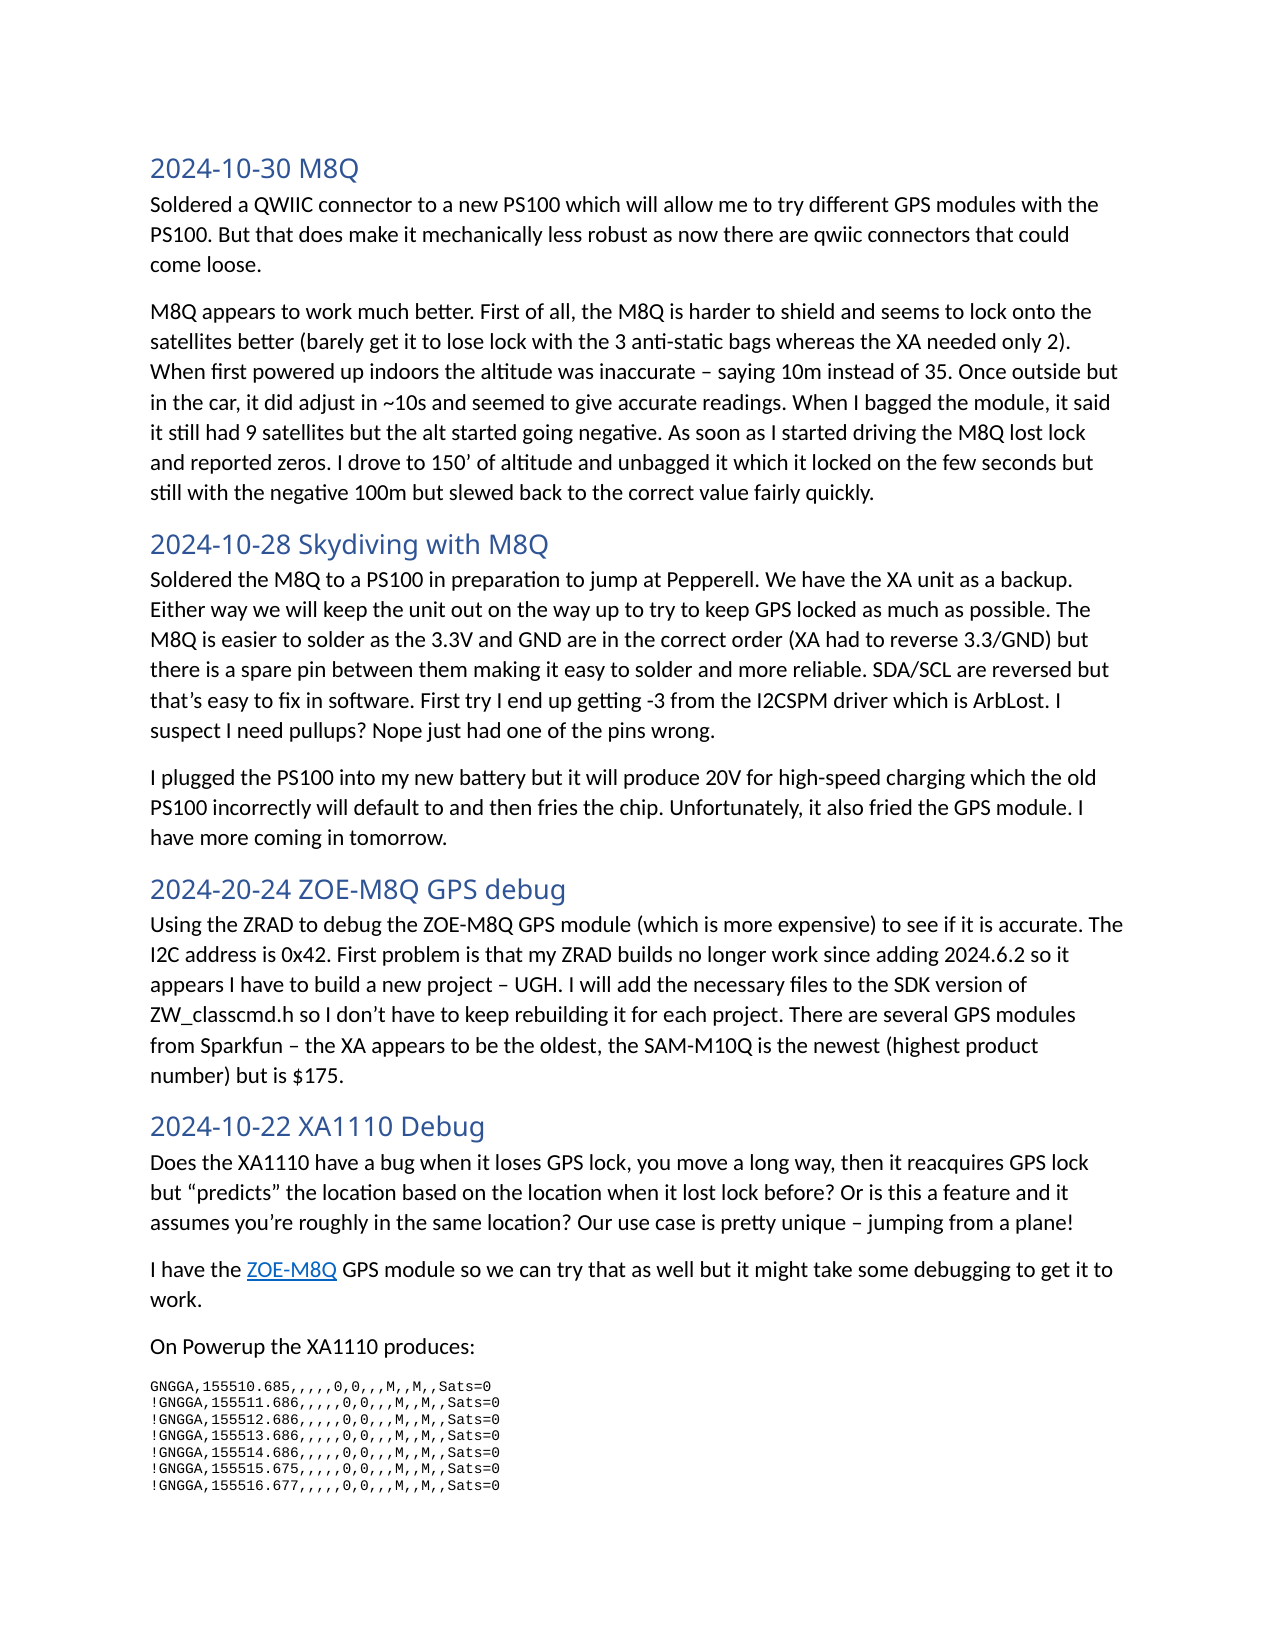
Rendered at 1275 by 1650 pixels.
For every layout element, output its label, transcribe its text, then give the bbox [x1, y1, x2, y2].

text Does the XA1110 have a bug when it loses GPS lock, you move a long way, then it reacquires GPS lock but “predicts” the location based on the location when it lost lock before? Or is this a feature and it assumes you’re roughly in the same location? Our use case is pretty unique – jumping from a plane! [150, 1148, 1125, 1236]
text M8Q appears to work much better. First of all, the M8Q is harder to shield and seems to lock onto the satellites better (barely get it to lose lock with the 3 anti-static bags whereas the XA needed only 2). When first powered up indoors the altitude was inaccurate – saying 10m instead of 35. Once outside but in the car, it did adjust in ~10s and seemed to give accurate readings. When I bagged the module, it said it still had 9 satellites but the alt started going negative. As soon as I started driving the M8Q lost lock and reported zeros. I drove to 150’ of altitude and unbagged it which it locked on the few seconds but still with the negative 100m but slewed back to the correct value fairly quickly. [150, 297, 1125, 506]
text I plugged the PS100 into my new battery but it will produce 20V for high-speed charging which the old PS100 incorrectly will default to and then fries the chip. Unfortunately, it also fried the GPS module. I have more coming in tomorrow. [150, 763, 1125, 851]
subtitle 2024-10-22 XA1110 Debug [150, 1108, 1125, 1145]
text !GNGGA,155516.677,,,,,0,0,,,M,,M,,Sats=0 [150, 1478, 1125, 1495]
text !GNGGA,155514.686,,,,,0,0,,,M,,M,,Sats=0 [150, 1445, 1125, 1462]
text Using the ZRAD to debug the ZOE-M8Q GPS module (which is more expensive) to see if it is accurate. The I2C address is 0x42. First problem is that my ZRAD builds no longer work since adding 2024.6.2 so it appears I have to build a new project – UGH. I will add the necessary files to the SDK version of ZW_classcmd.h so I don’t have to keep rebuilding it for each project. There are several GPS modules from Sparkfun – the XA appears to be the oldest, the SAM-M10Q is the newest (highest product number) but is $175. [150, 910, 1125, 1089]
subtitle 2024-10-28 Skydiving with M8Q [150, 525, 1125, 562]
subtitle 2024-10-30 M8Q [150, 150, 1125, 187]
text On Powerup the XA1110 produces: [150, 1332, 1125, 1360]
text GNGGA,155510.685,,,,,0,0,,,M,,M,,Sats=0 [150, 1379, 1125, 1396]
text Soldered the M8Q to a PS100 in preparation to jump at Pepperell. We have the XA unit as a backup. Either way we will keep the unit out on the way up to try to keep GPS locked as much as possible. The M8Q is easier to solder as the 3.3V and GND are in the correct order (XA had to reverse 3.3/GND) but there is a spare pin between them making it easy to solder and more reliable. SDA/SCL are reversed but that’s easy to fix in software. First try I end up getting -3 from the I2CSPM driver which is ArbLost. I suspect I need pullups? Nope just had one of the pins wrong. [150, 565, 1125, 744]
text !GNGGA,155511.686,,,,,0,0,,,M,,M,,Sats=0 [150, 1396, 1125, 1412]
subtitle 2024-20-24 ZOE-M8Q GPS debug [150, 870, 1125, 907]
text !GNGGA,155513.686,,,,,0,0,,,M,,M,,Sats=0 [150, 1429, 1125, 1445]
text !GNGGA,155515.675,,,,,0,0,,,M,,M,,Sats=0 [150, 1462, 1125, 1478]
text Soldered a QWIIC connector to a new PS100 which will allow me to try different GPS modules with the PS100. But that does make it mechanically less robust as now there are qwiic connectors that could come loose. [150, 190, 1125, 278]
text I have the ZOE-M8Q GPS module so we can try that as well but it might take some debugging to get it to work. [150, 1255, 1125, 1313]
text !GNGGA,155512.686,,,,,0,0,,,M,,M,,Sats=0 [150, 1412, 1125, 1429]
